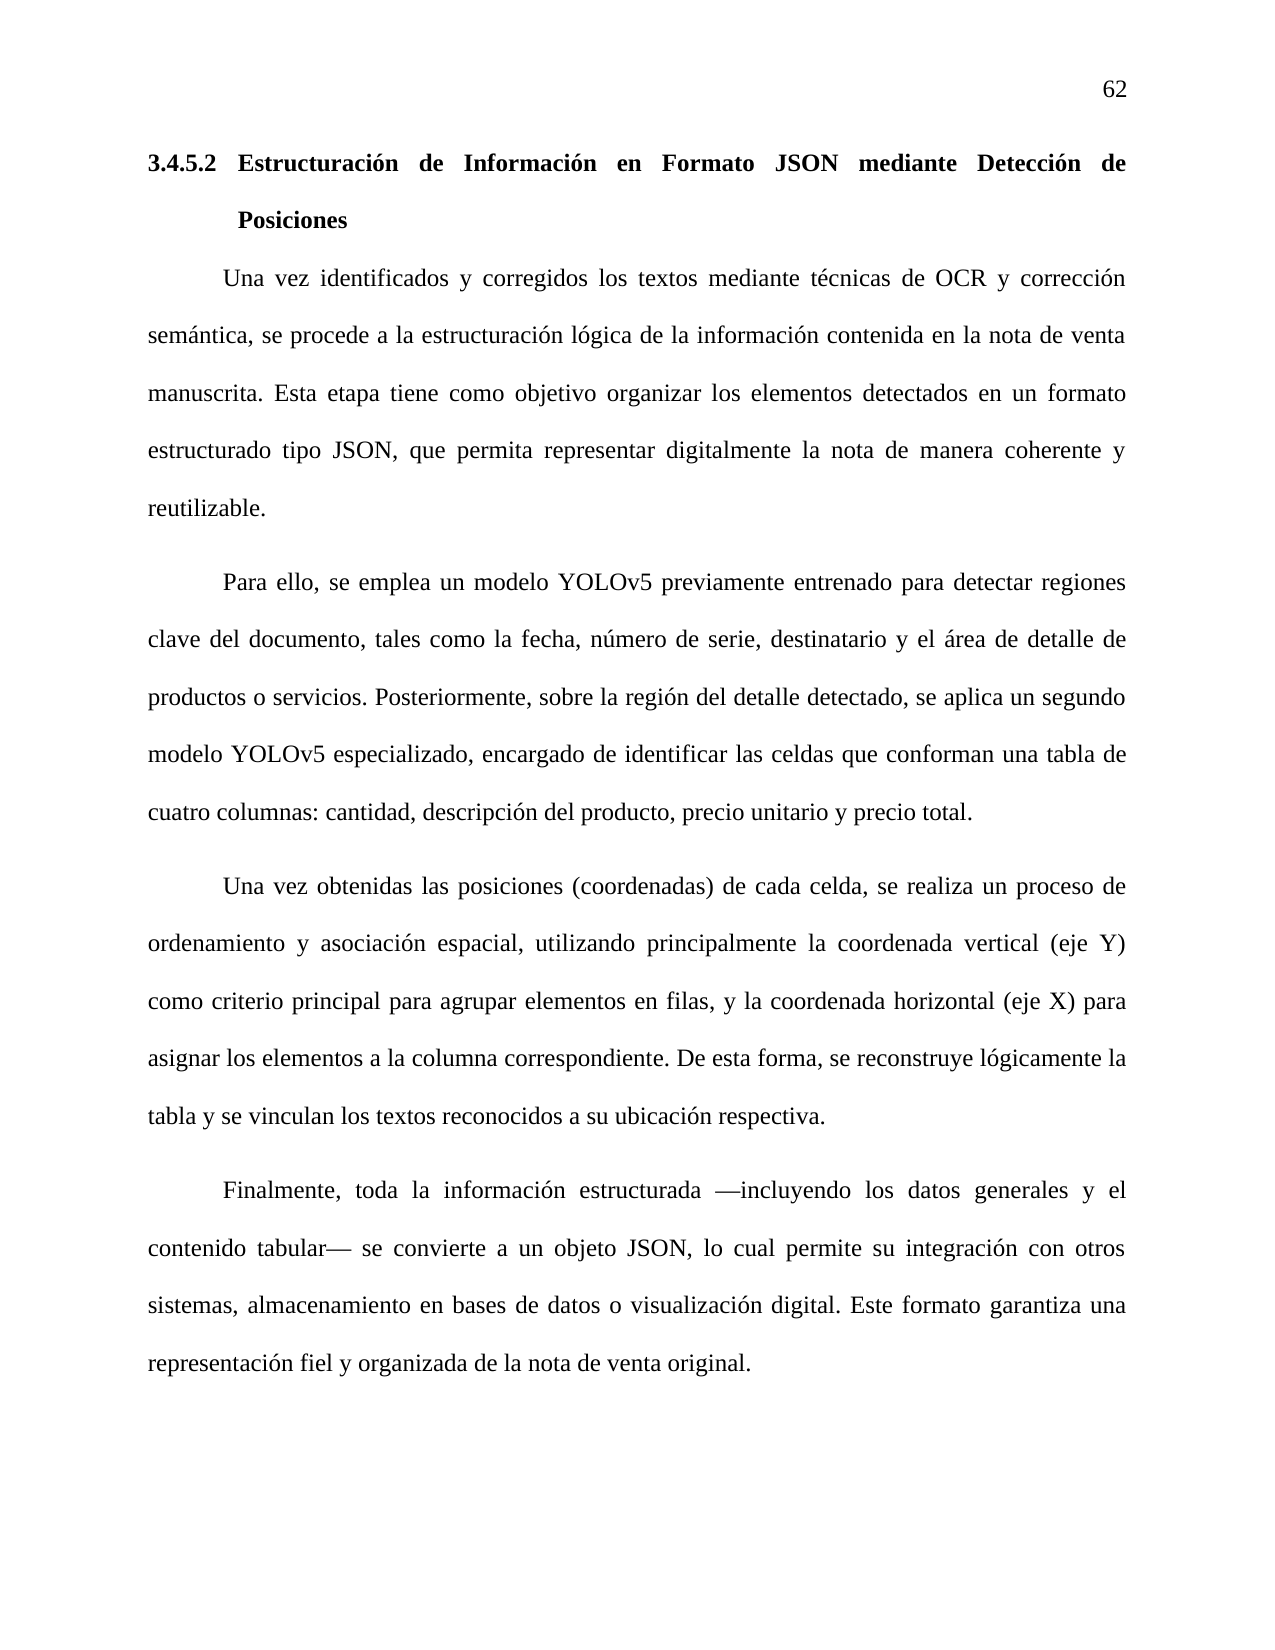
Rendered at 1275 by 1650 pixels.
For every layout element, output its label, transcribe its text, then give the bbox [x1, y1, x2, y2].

text Finalmente, toda la información estructurada —incluyendo los datos generales y el contenido tabular— se convierte a un objeto JSON, lo cual permite su integración con otros sistemas, almacenamiento en bases de datos o visualización digital. Este formato garantiza una representación fiel y organizada de la nota de venta original. [148, 1175, 1127, 1376]
text Una vez identificados y corregidos los textos mediante técnicas de OCR y corrección semántica, se procede a la estructuración lógica de la información contenida en la nota de venta manuscrita. Esta etapa tiene como objetivo organizar los elementos detectados en un formato estructurado tipo JSON, que permita representar digitalmente la nota de manera coherente y reutilizable. [148, 263, 1127, 521]
text Una vez obtenidas las posiciones (coordenadas) de cada celda, se realiza un proceso de ordenamiento y asociación espacial, utilizando principalmente la coordenada vertical (eje Y) como criterio principal para agrupar elementos en filas, y la coordenada horizontal (eje X) para asignar los elementos a la columna correspondiente. De esta forma, se reconstruye lógicamente la tabla y se vinculan los textos reconocidos a su ubicación respectiva. [148, 871, 1127, 1130]
subtitle Estructuración de Información en Formato JSON mediante Detección de Posiciones [148, 148, 1127, 234]
text Para ello, se emplea un modelo YOLOv5 previamente entrenado para detectar regiones clave del documento, tales como la fecha, número de serie, destinatario y el área de detalle de productos o servicios. Posteriormente, sobre la región del detalle detectado, se aplica un segundo modelo YOLOv5 especializado, encargado de identificar las celdas que conforman una tabla de cuatro columnas: cantidad, descripción del producto, precio unitario y precio total. [148, 567, 1127, 826]
